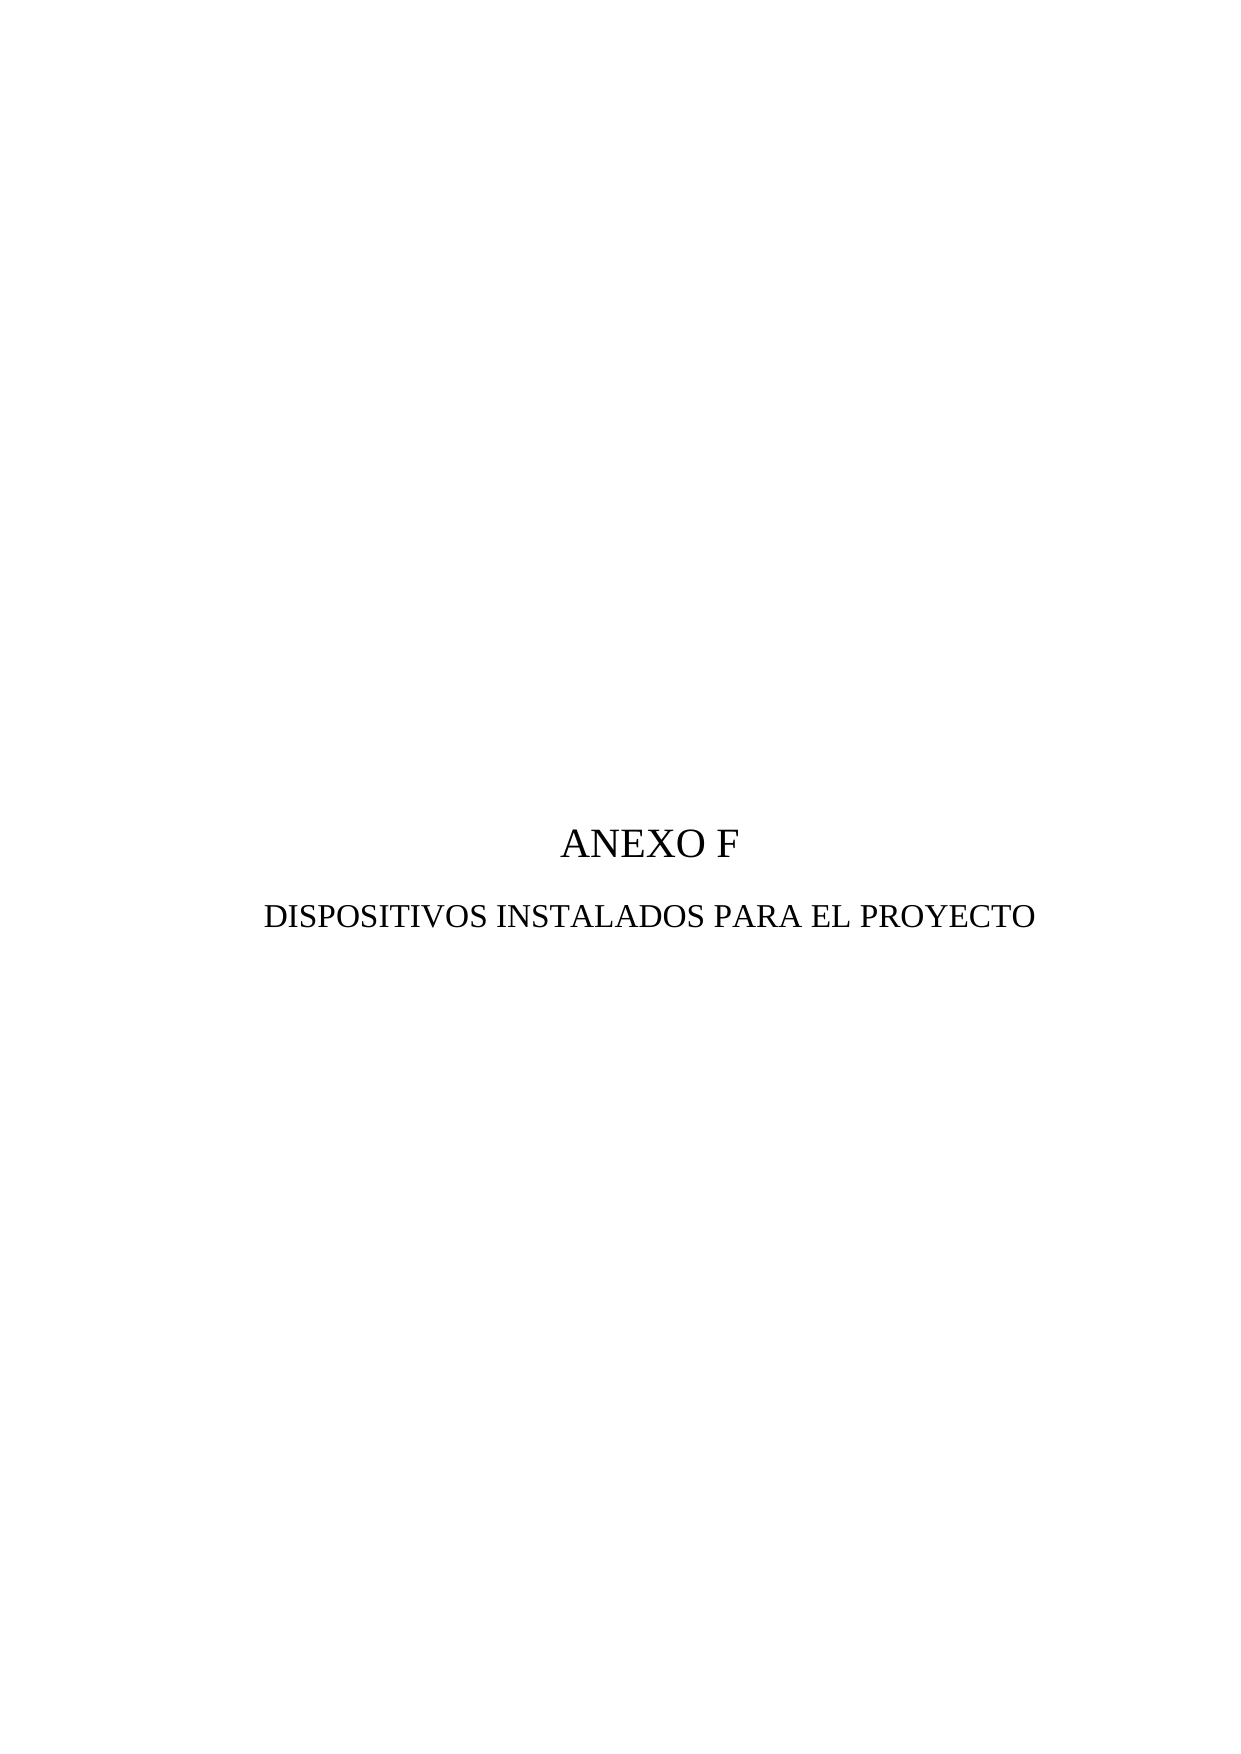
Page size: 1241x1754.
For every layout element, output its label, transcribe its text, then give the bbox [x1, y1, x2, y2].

title ANEXO F [207, 818, 1092, 866]
title DISPOSITIVOS INSTALADOS PARA EL PROYECTO [207, 896, 1092, 934]
